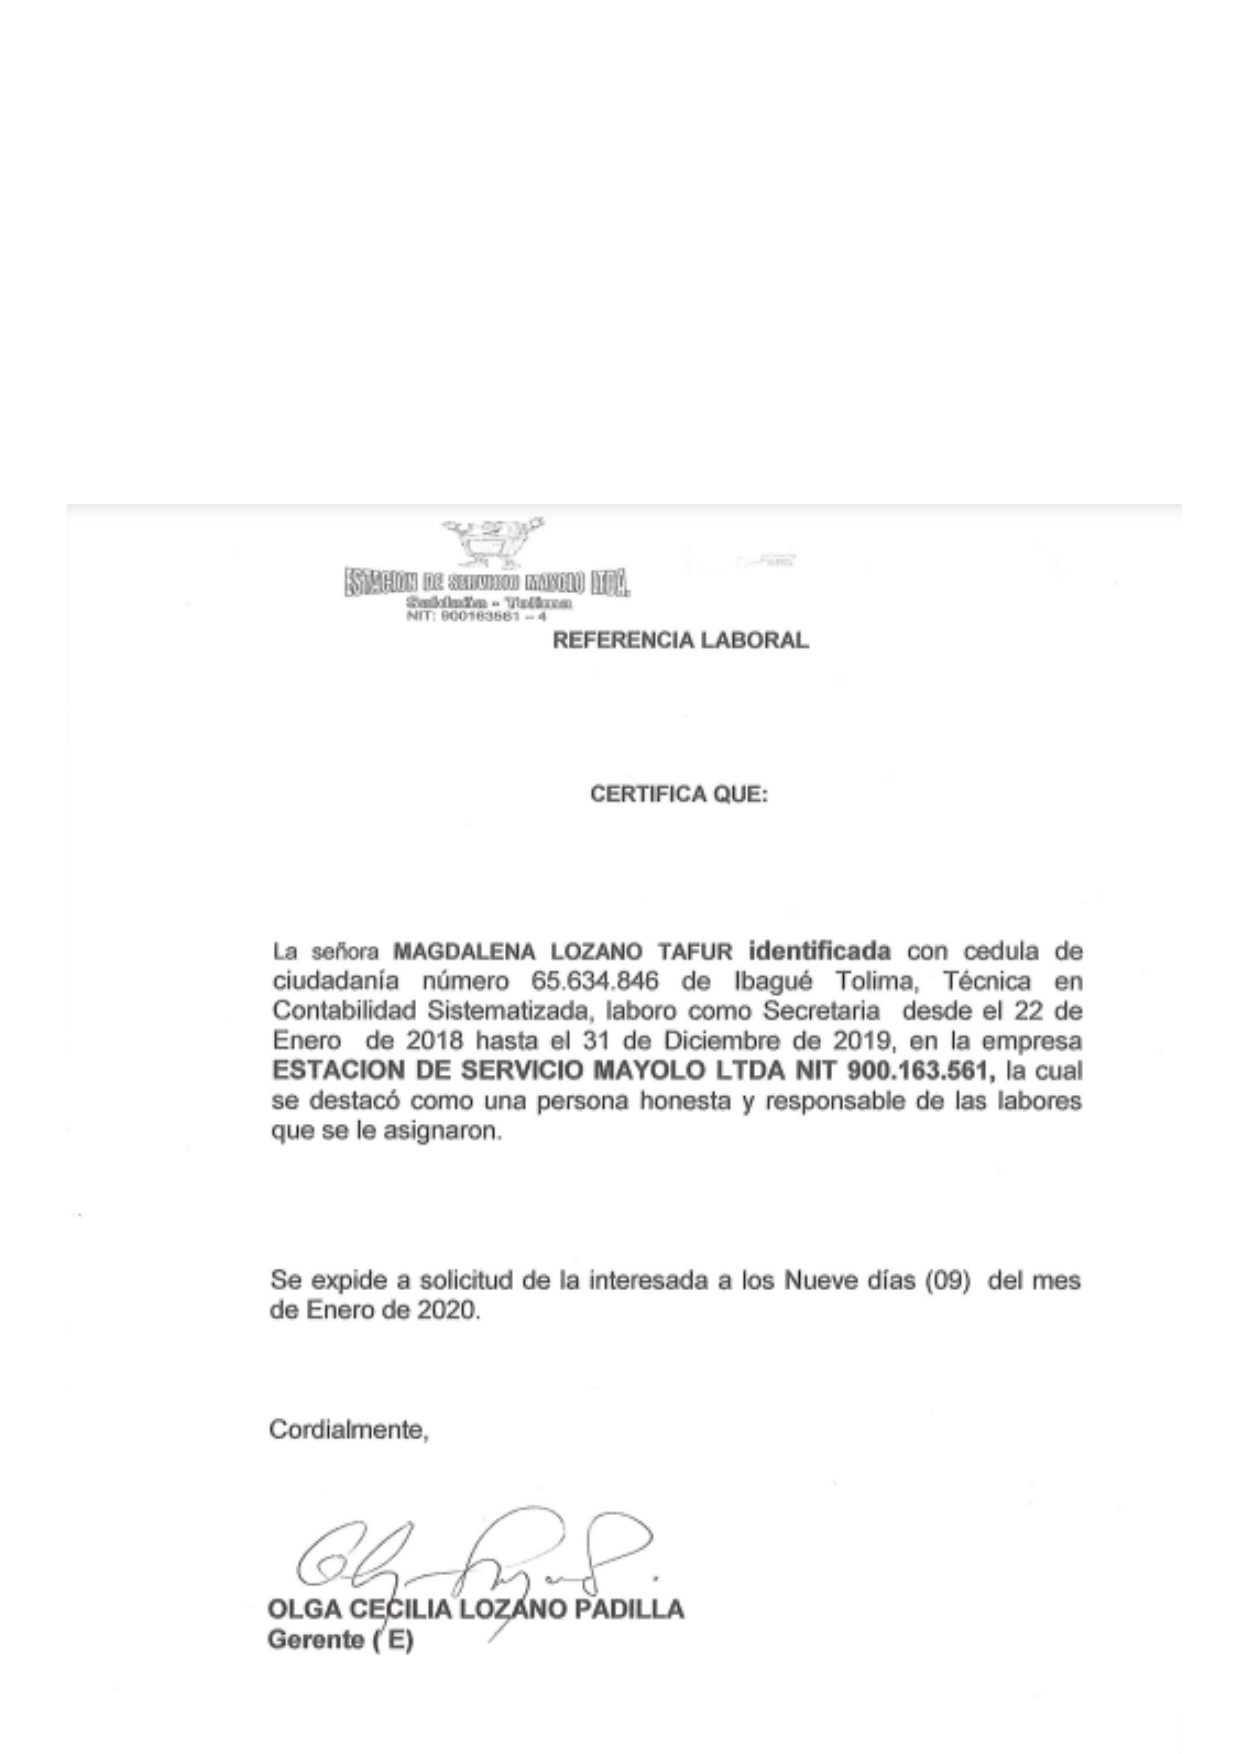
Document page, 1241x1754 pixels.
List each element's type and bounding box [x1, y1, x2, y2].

picture [67, 504, 1182, 1754]
